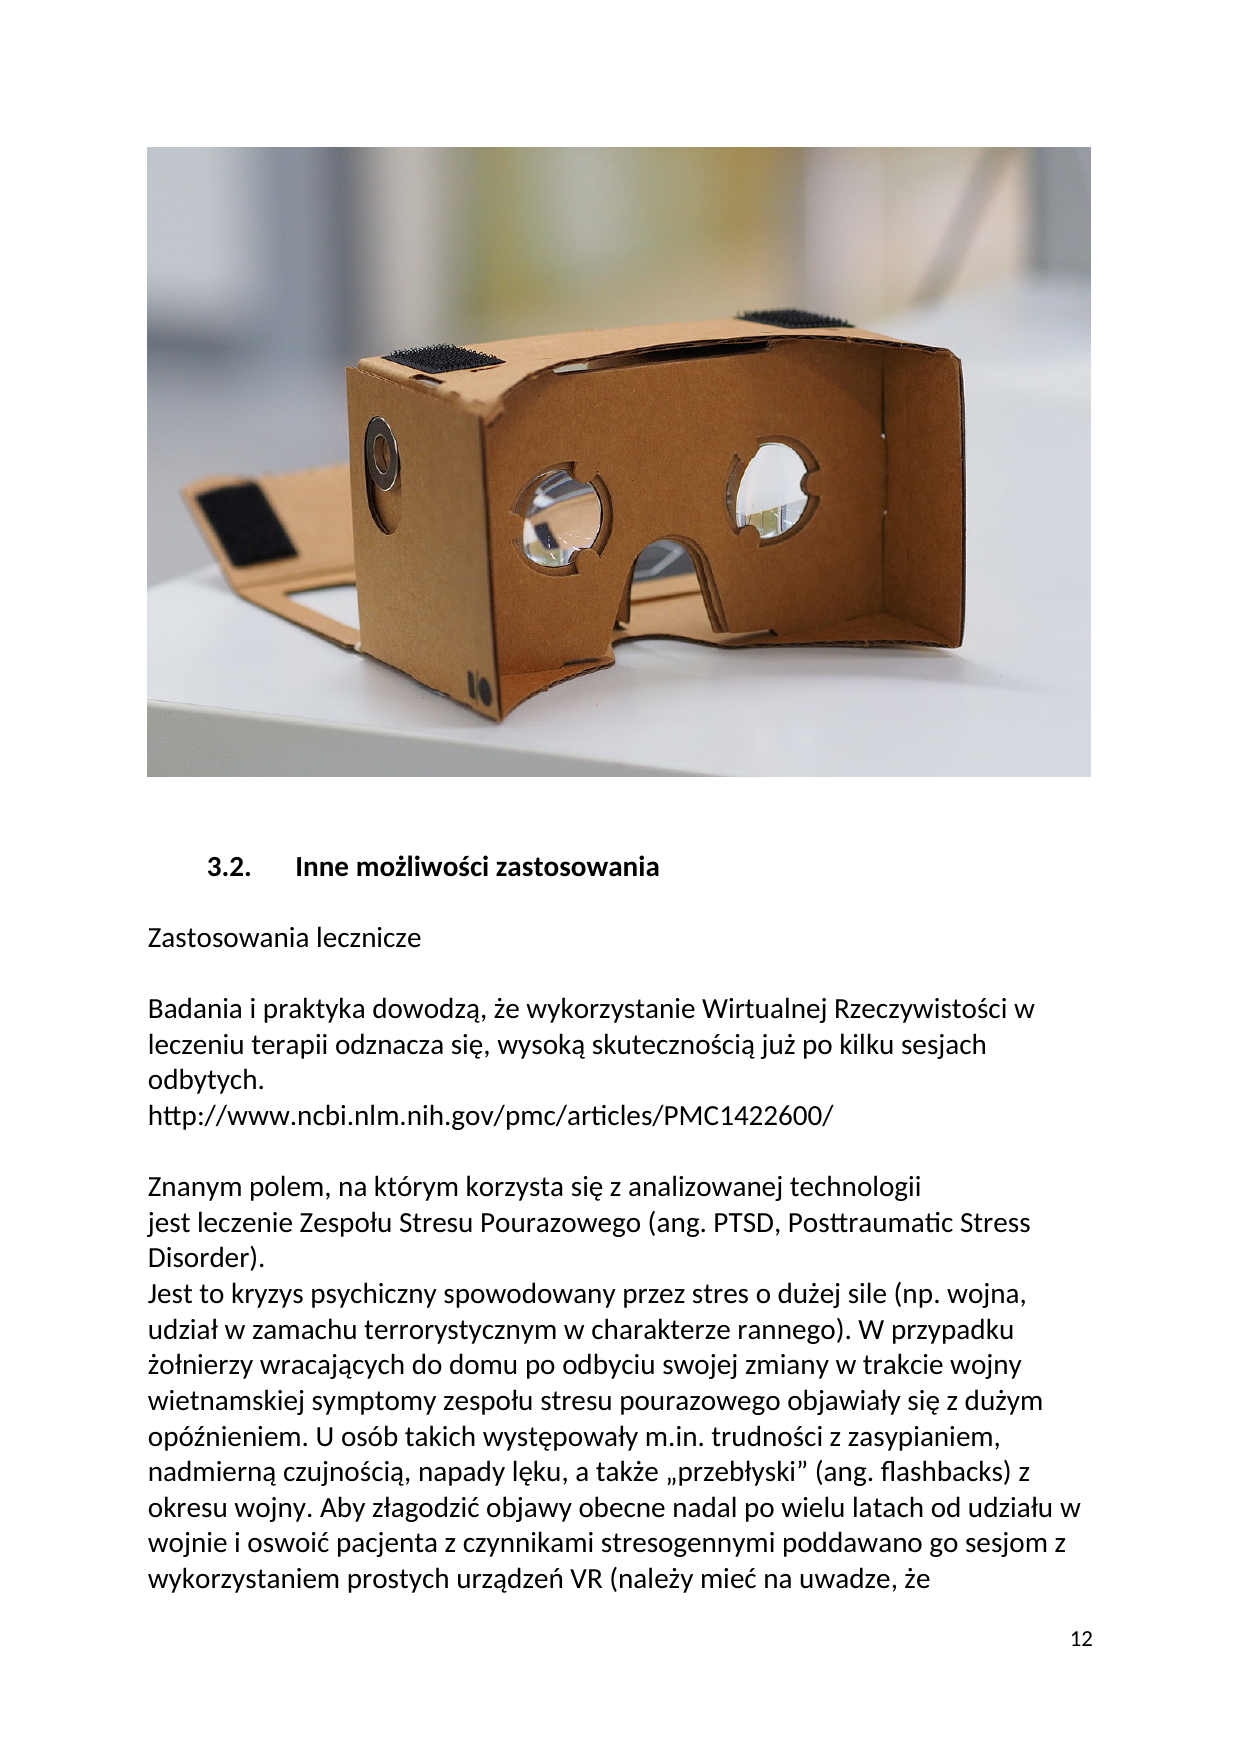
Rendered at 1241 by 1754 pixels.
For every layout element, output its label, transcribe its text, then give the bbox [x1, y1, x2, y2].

text jest leczenie Zespołu Stresu Pourazowego (ang. PTSD, Posttraumatic Stress Disorder). [148, 1204, 1093, 1275]
text http://www.ncbi.nlm.nih.gov/pmc/articles/PMC1422600/ [148, 1097, 1093, 1133]
text Zastosowania lecznicze [148, 919, 1093, 954]
text Badania i praktyka dowodzą, że wykorzystanie Wirtualnej Rzeczywistości w leczeniu terapii odznacza się, wysoką skutecznością już po kilku sesjach odbytych. [148, 990, 1093, 1097]
text Znanym polem, na którym korzysta się z analizowanej technologii [148, 1168, 1093, 1204]
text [148, 1311, 1093, 1596]
picture [147, 147, 1091, 777]
text Jest to kryzys psychiczny spowodowany przez stres o dużej sile (np. wojna, [148, 1275, 1093, 1311]
list Inne możliwości zastosowania [207, 848, 1093, 883]
